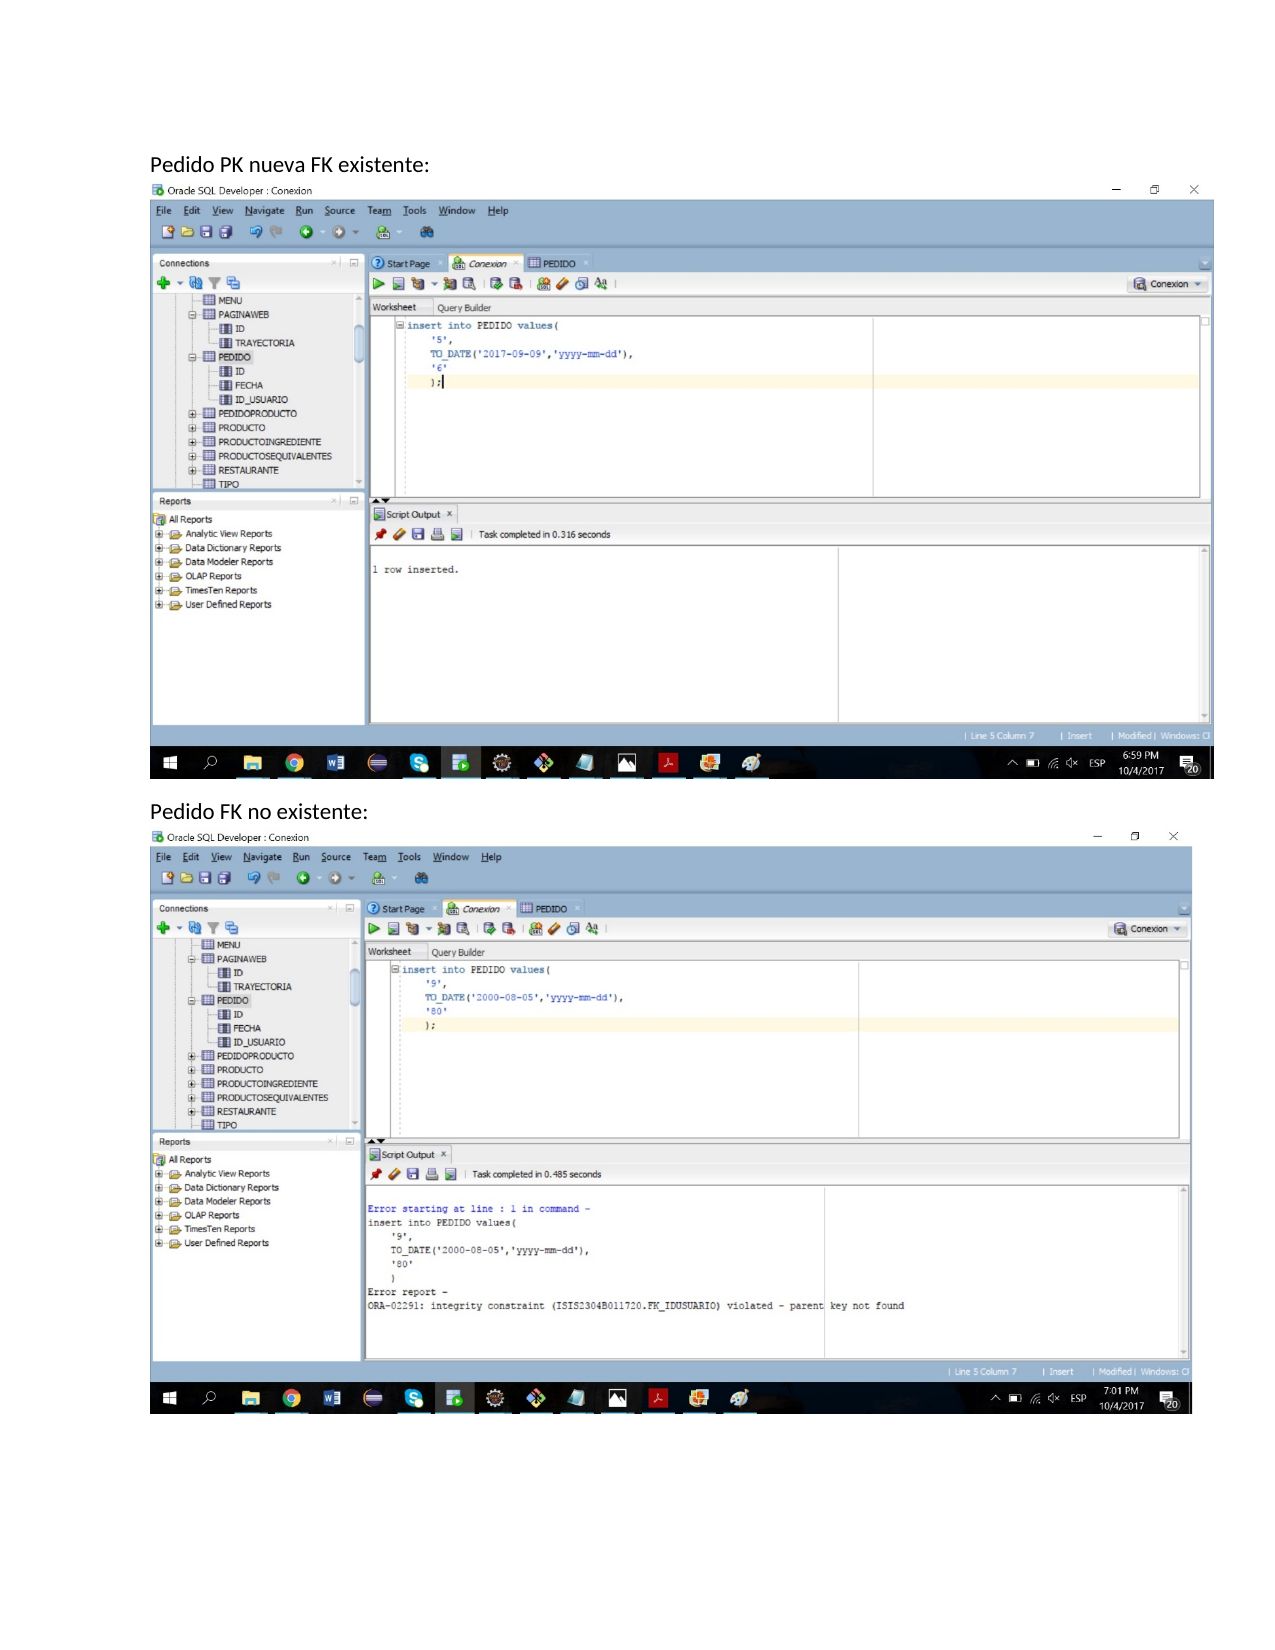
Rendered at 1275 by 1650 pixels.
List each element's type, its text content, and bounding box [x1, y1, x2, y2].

text Pedido PK nueva FK existente: [150, 150, 1125, 180]
picture [150, 827, 1193, 1414]
picture [150, 180, 1214, 779]
text Pedido FK no existente:Pedido PK repetida: [150, 797, 1125, 827]
